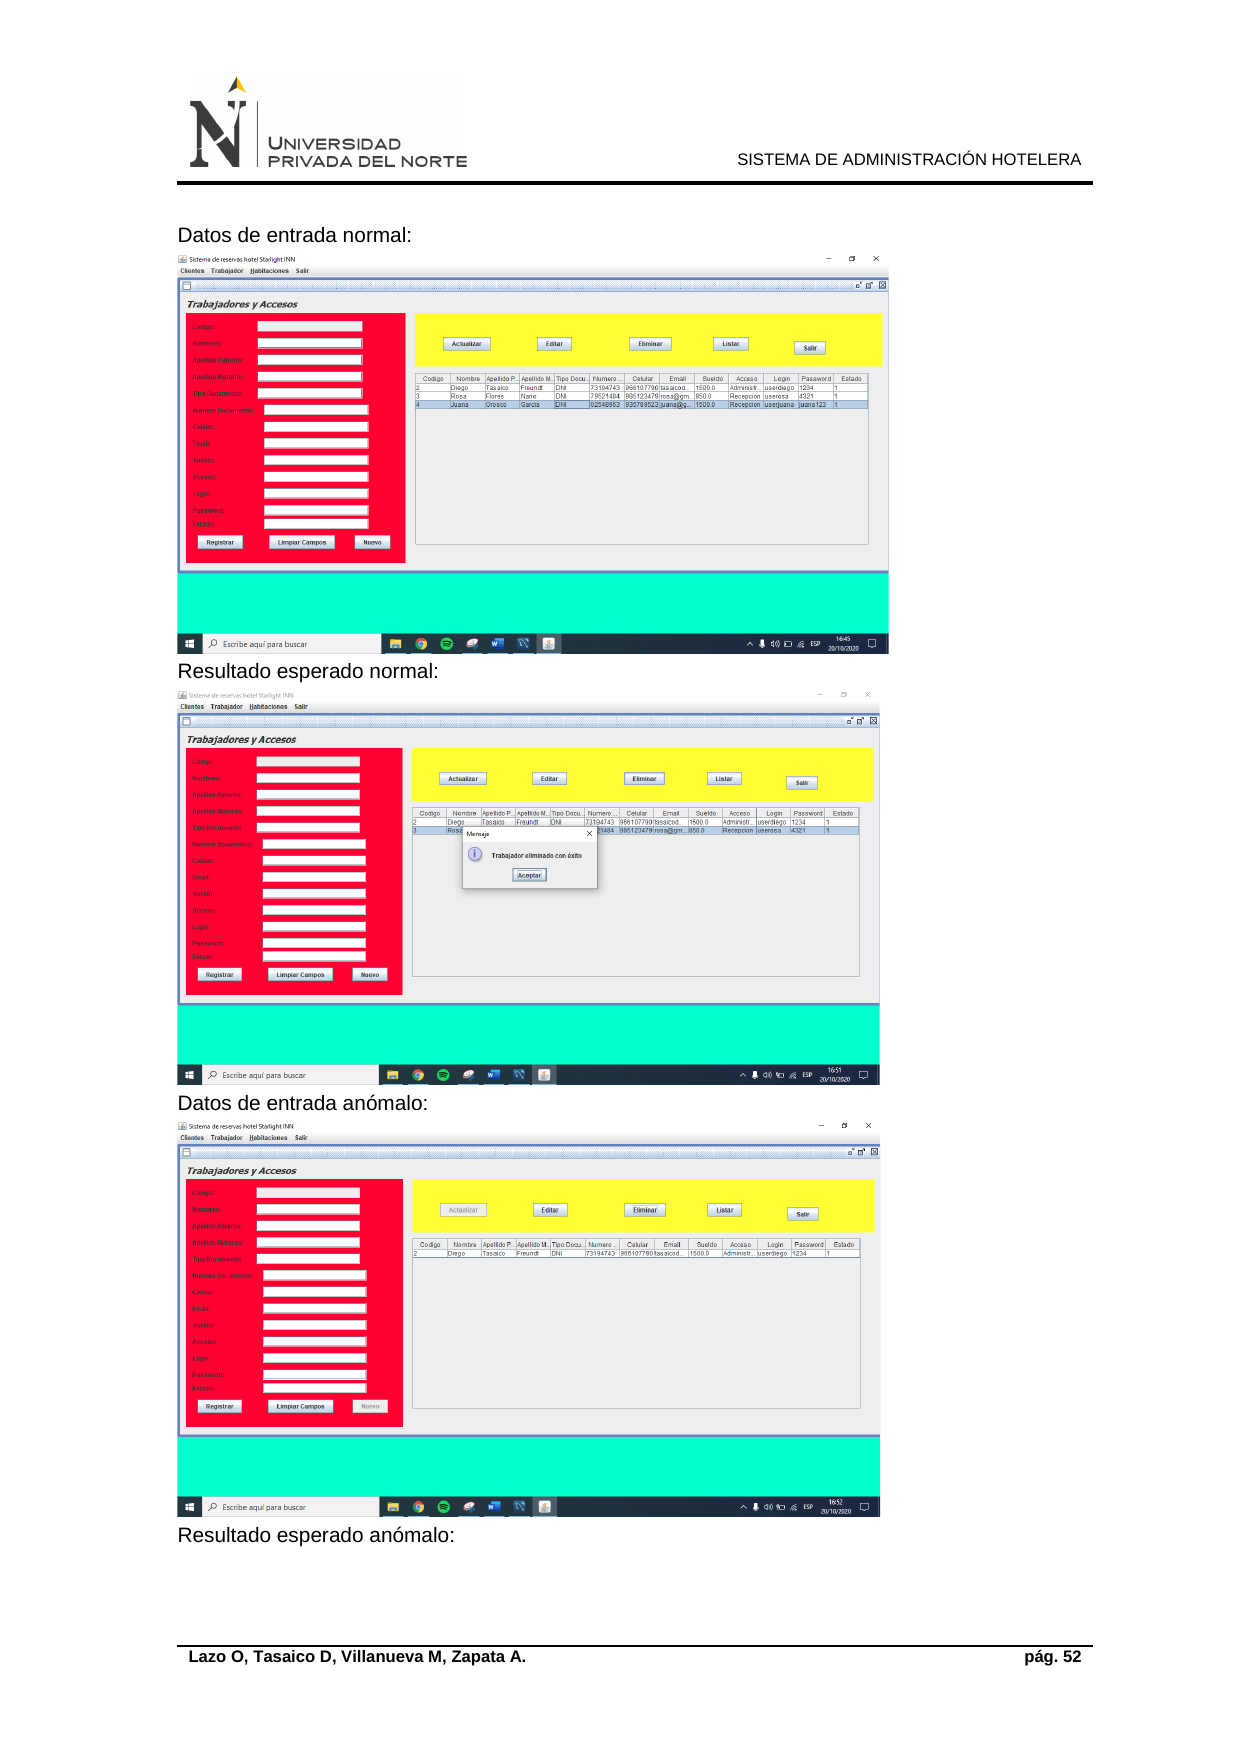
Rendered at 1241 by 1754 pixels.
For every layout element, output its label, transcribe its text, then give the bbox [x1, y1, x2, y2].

picture [177, 253, 889, 654]
text Datos de entrada anómalo: [177, 1091, 1092, 1115]
text Resultado esperado normal: [177, 659, 1092, 683]
picture [177, 1121, 881, 1517]
text Datos de entrada normal: [177, 223, 1092, 247]
picture [177, 689, 880, 1085]
text Resultado esperado anómalo: [177, 1522, 1092, 1546]
picture [188, 73, 469, 169]
